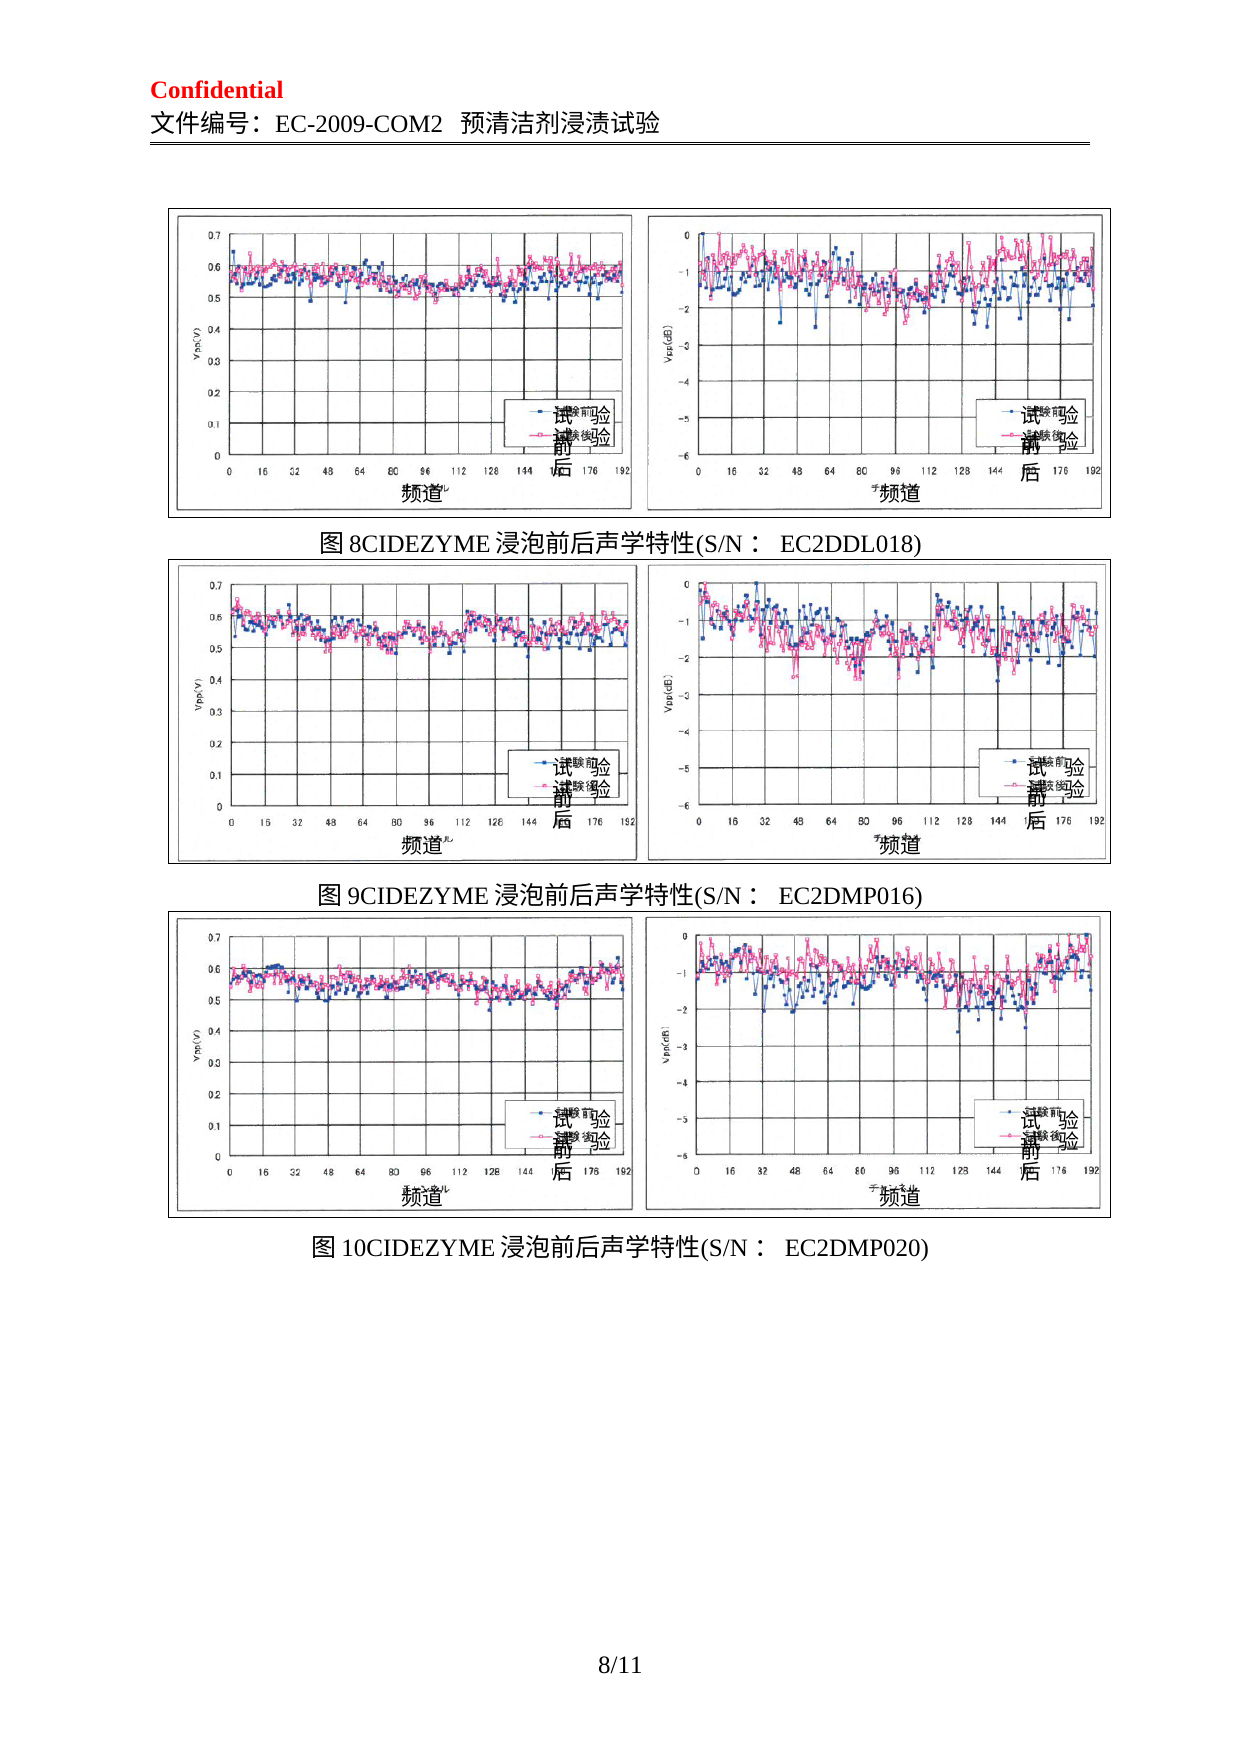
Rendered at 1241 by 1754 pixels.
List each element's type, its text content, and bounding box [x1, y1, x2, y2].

picture [169, 912, 1110, 1217]
picture [169, 560, 1110, 863]
text 图9CIDEZYME浸泡前后声学特性(S/N ： EC2DMP016) [150, 875, 1090, 912]
picture [169, 209, 1110, 517]
text 图10CIDEZYME浸泡前后声学特性(S/N ： EC2DMP020) [150, 1227, 1090, 1263]
text 图8CIDEZYME浸泡前后声学特性(S/N ： EC2DDL018) [150, 523, 1090, 560]
